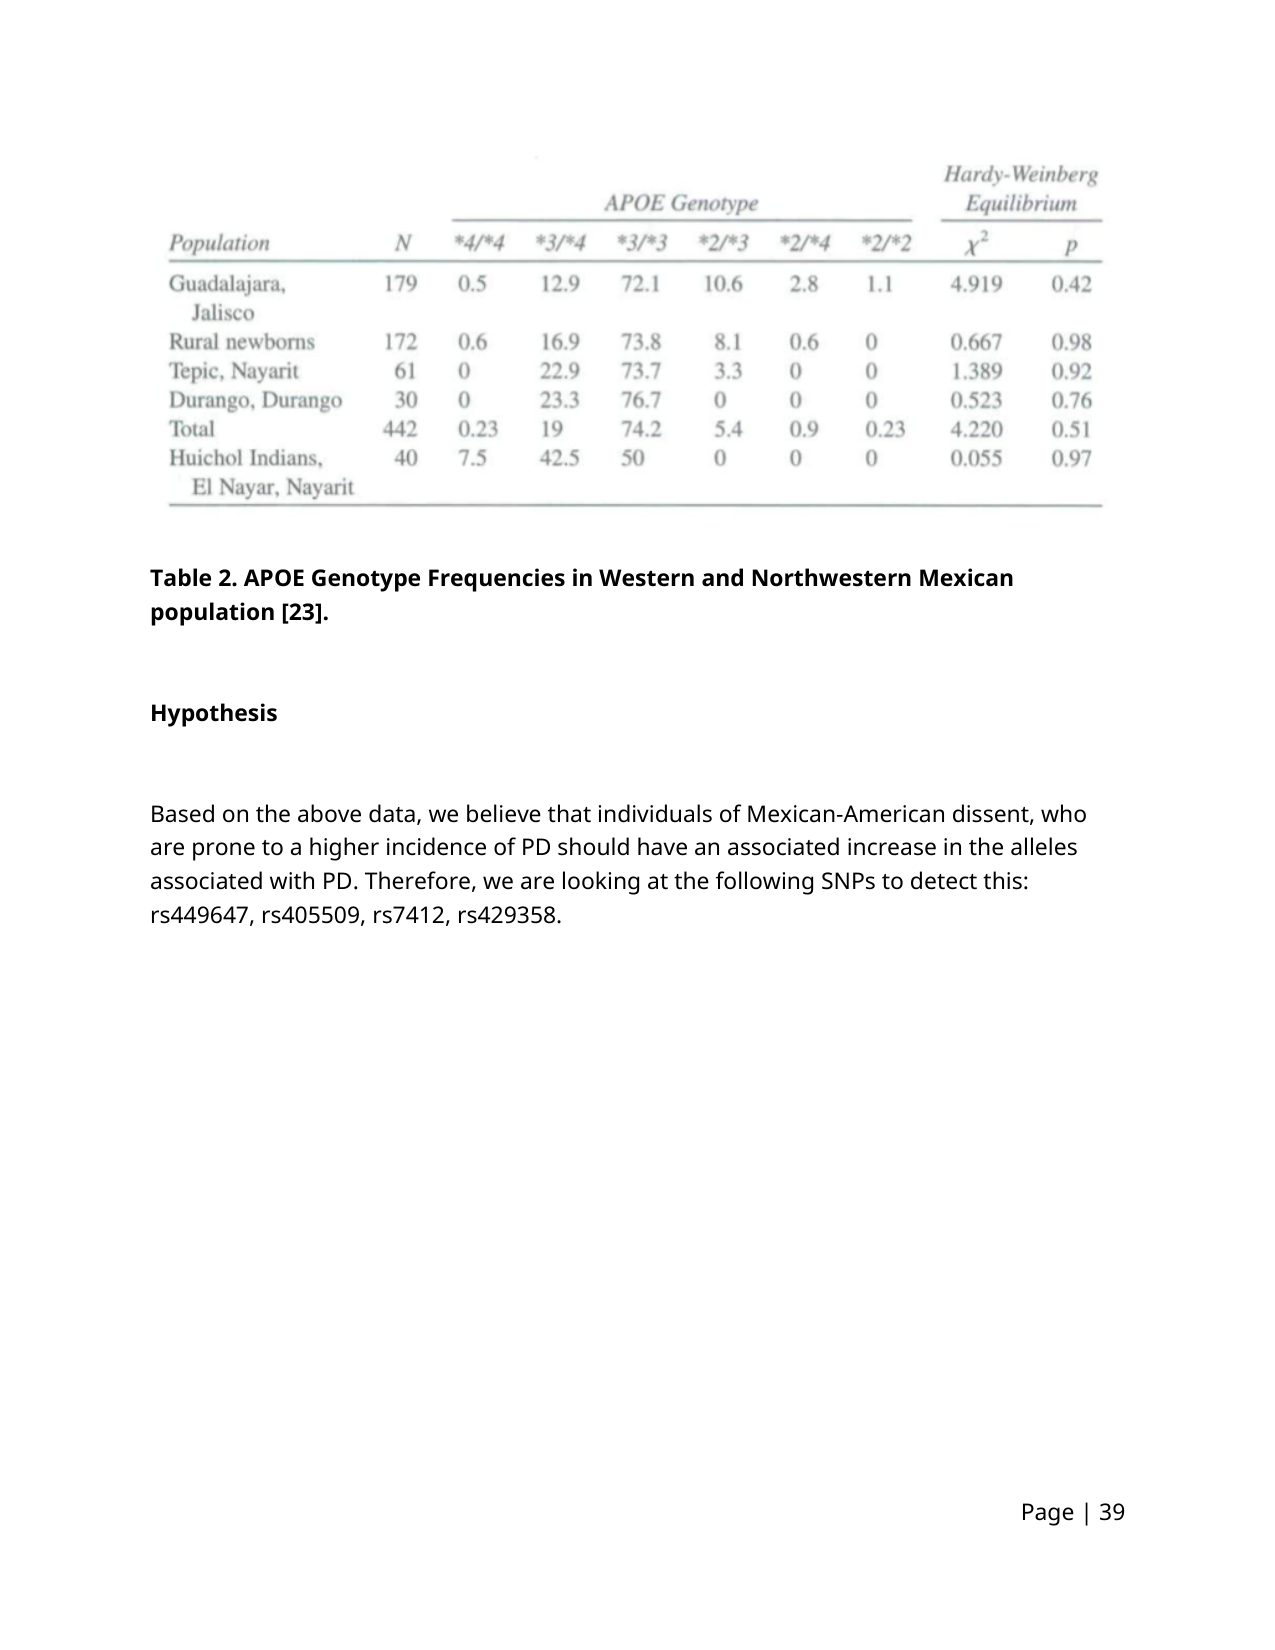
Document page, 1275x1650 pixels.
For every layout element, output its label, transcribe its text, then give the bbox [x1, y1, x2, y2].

text Table 2. APOE Genotype Frequencies in Western and Northwestern Mexican population [23]. [150, 562, 1125, 627]
picture [150, 150, 1125, 543]
text Hypothesis [150, 697, 1125, 728]
text Based on the above data, we believe that individuals of Mexican-American dissent, who are prone to a higher incidence of PD should have an associated increase in the alleles associated with PD. Therefore, we are looking at the following SNPs to detect this: rs449647, rs405509, rs7412, rs429358. [150, 798, 1125, 930]
